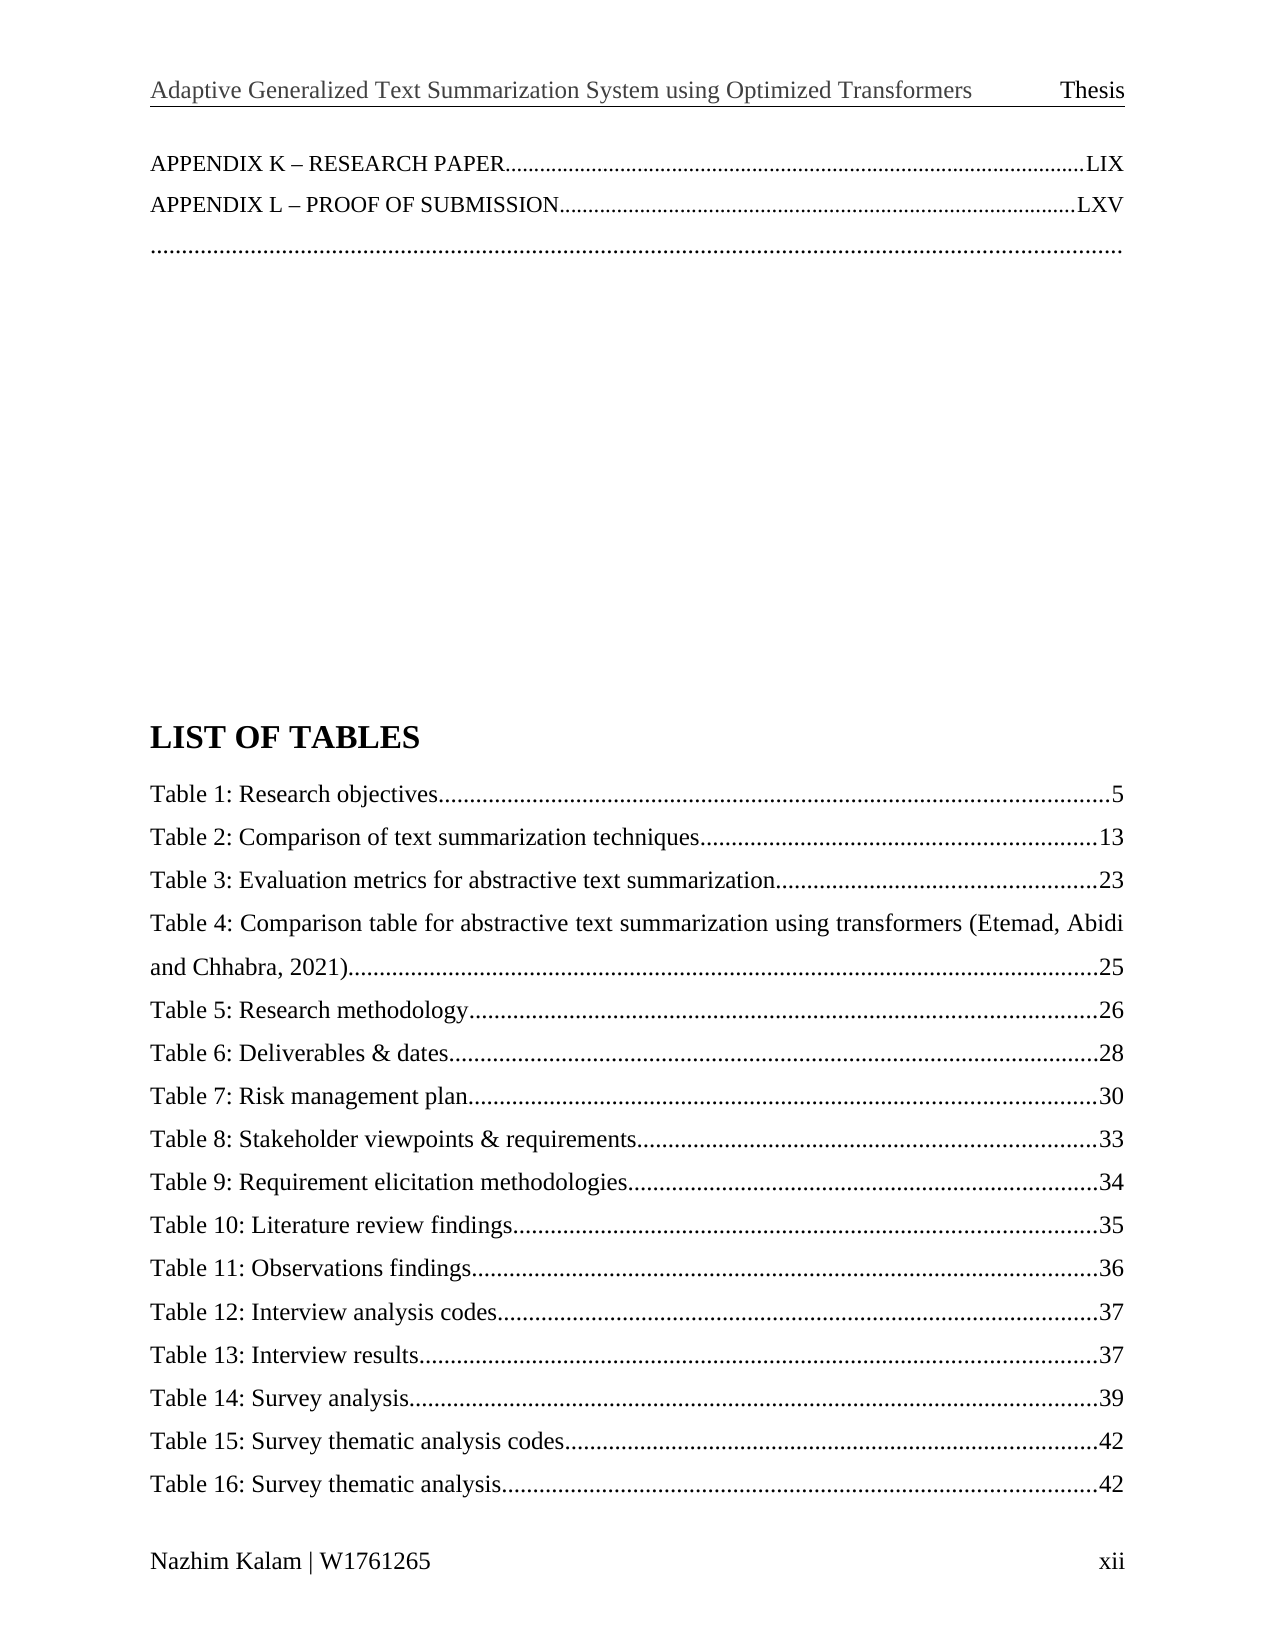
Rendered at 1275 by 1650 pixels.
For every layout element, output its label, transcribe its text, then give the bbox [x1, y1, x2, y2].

text Table 5: Research methodology 26 [150, 995, 1125, 1023]
subtitle LIST OF TABLES [150, 717, 1125, 756]
text Table 9: Requirement elicitation methodologies 34 [150, 1167, 1125, 1196]
text Table 7: Risk management plan 30 [150, 1081, 1125, 1110]
text Table 11: Observations findings 36 [150, 1253, 1125, 1282]
text Table 13: Interview results 37 [150, 1340, 1125, 1368]
text Table 4: Comparison table for abstractive text summarization using transformers (Etemad, Abidi and Chhabra, 2021) 25 [150, 908, 1125, 980]
text Table 16: Survey thematic analysis 42 [150, 1469, 1125, 1498]
text Table 3: Evaluation metrics for abstractive text summarization 23 [150, 865, 1125, 894]
text Table 2: Comparison of text summarization techniques 13 [150, 822, 1125, 851]
text Table 14: Survey analysis 39 [150, 1383, 1125, 1412]
text Table 6: Deliverables & dates 28 [150, 1038, 1125, 1067]
text Table 10: Literature review findings 35 [150, 1210, 1125, 1239]
text Table 12: Interview analysis codes 37 [150, 1297, 1125, 1325]
text Table 15: Survey thematic analysis codes 42 [150, 1426, 1125, 1455]
text Table 1: Research objectives 5 [150, 779, 1125, 808]
text Table 8: Stakeholder viewpoints & requirements 33 [150, 1124, 1125, 1153]
